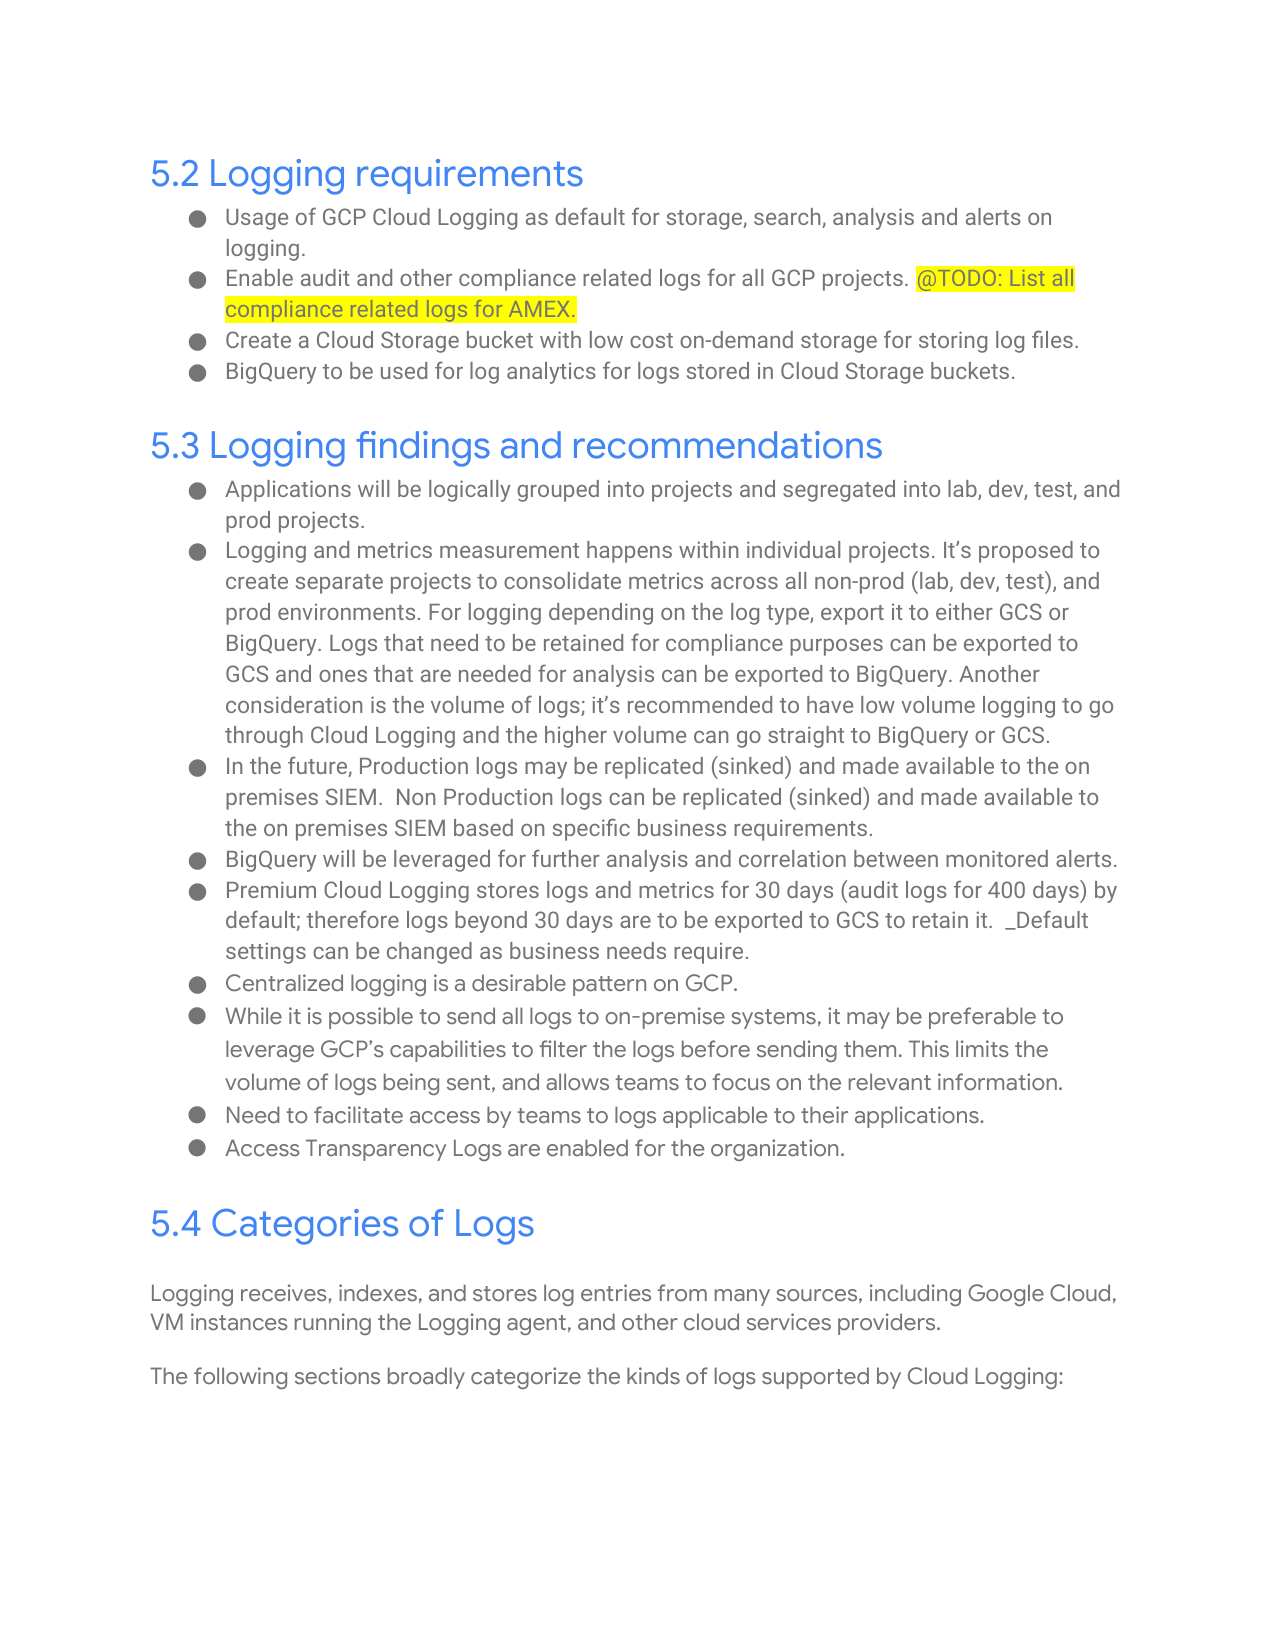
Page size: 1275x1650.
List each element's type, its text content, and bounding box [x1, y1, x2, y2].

list Need to facilitate access by teams to logs applicable to their applications. [187, 1101, 1125, 1130]
list Enable audit and other compliance related logs for all GCP projects. @TODO: List all compliance related logs for AMEX. [187, 266, 1125, 323]
list Applications will be logically grouped into projects and segregated into lab, dev, test, and prod projects. [187, 476, 1125, 534]
list Create a Cloud Storage bucket with low cost on-demand storage for storing log files. [187, 327, 1125, 354]
subtitle 5.4 Categories of Logs [150, 1200, 1125, 1247]
list In the future, Production logs may be replicated (sinked) and made available to the on premises SIEM. Non Production logs can be replicated (sinked) and made available to the on premises SIEM based on specific business requirements. [187, 753, 1125, 842]
list BigQuery will be leveraged for further analysis and correlation between monitored alerts. [187, 846, 1125, 873]
list Access Transparency Logs are enabled for the organization. [187, 1134, 1125, 1163]
subtitle 5.3 Logging findings and recommendations [150, 422, 1125, 469]
list Premium Cloud Logging stores logs and metrics for 30 days (audit logs for 400 days) by default; therefore logs beyond 30 days are to be exported to GCS to retain it. _Default settings can be changed as business needs require. [187, 877, 1125, 965]
subtitle 5.2 Logging requirements [150, 150, 1125, 197]
list Usage of GCP Cloud Logging as default for storage, search, analysis and alerts on logging. [187, 204, 1125, 262]
text The following sections broadly categorize the kinds of logs supported by Cloud Logging: [150, 1362, 1125, 1391]
list While it is possible to send all logs to on-premise systems, it may be preferable to leverage GCP’s capabilities to filter the logs before sending them. This limits the volume of logs being sent, and allows teams to focus on the relevant information. [187, 1002, 1125, 1097]
text Logging receives, indexes, and stores log entries from many sources, including Google Cloud, VM instances running the Logging agent, and other cloud services providers. [150, 1279, 1125, 1337]
list Logging and metrics measurement happens within individual projects. It’s proposed to create separate projects to consolidate metrics across all non-prod (lab, dev, test), and prod environments. For logging depending on the log type, export it to either GCS or BigQuery. Logs that need to be retained for compliance purposes can be exported to GCS and ones that are needed for analysis can be exported to BigQuery. Another consideration is the volume of logs; it’s recommended to have low volume logging to go through Cloud Logging and the higher volume can go straight to BigQuery or GCS. [187, 538, 1125, 749]
list Centralized logging is a desirable pattern on GCP. [187, 969, 1125, 998]
list BigQuery to be used for log analytics for logs stored in Cloud Storage buckets. [187, 358, 1125, 385]
